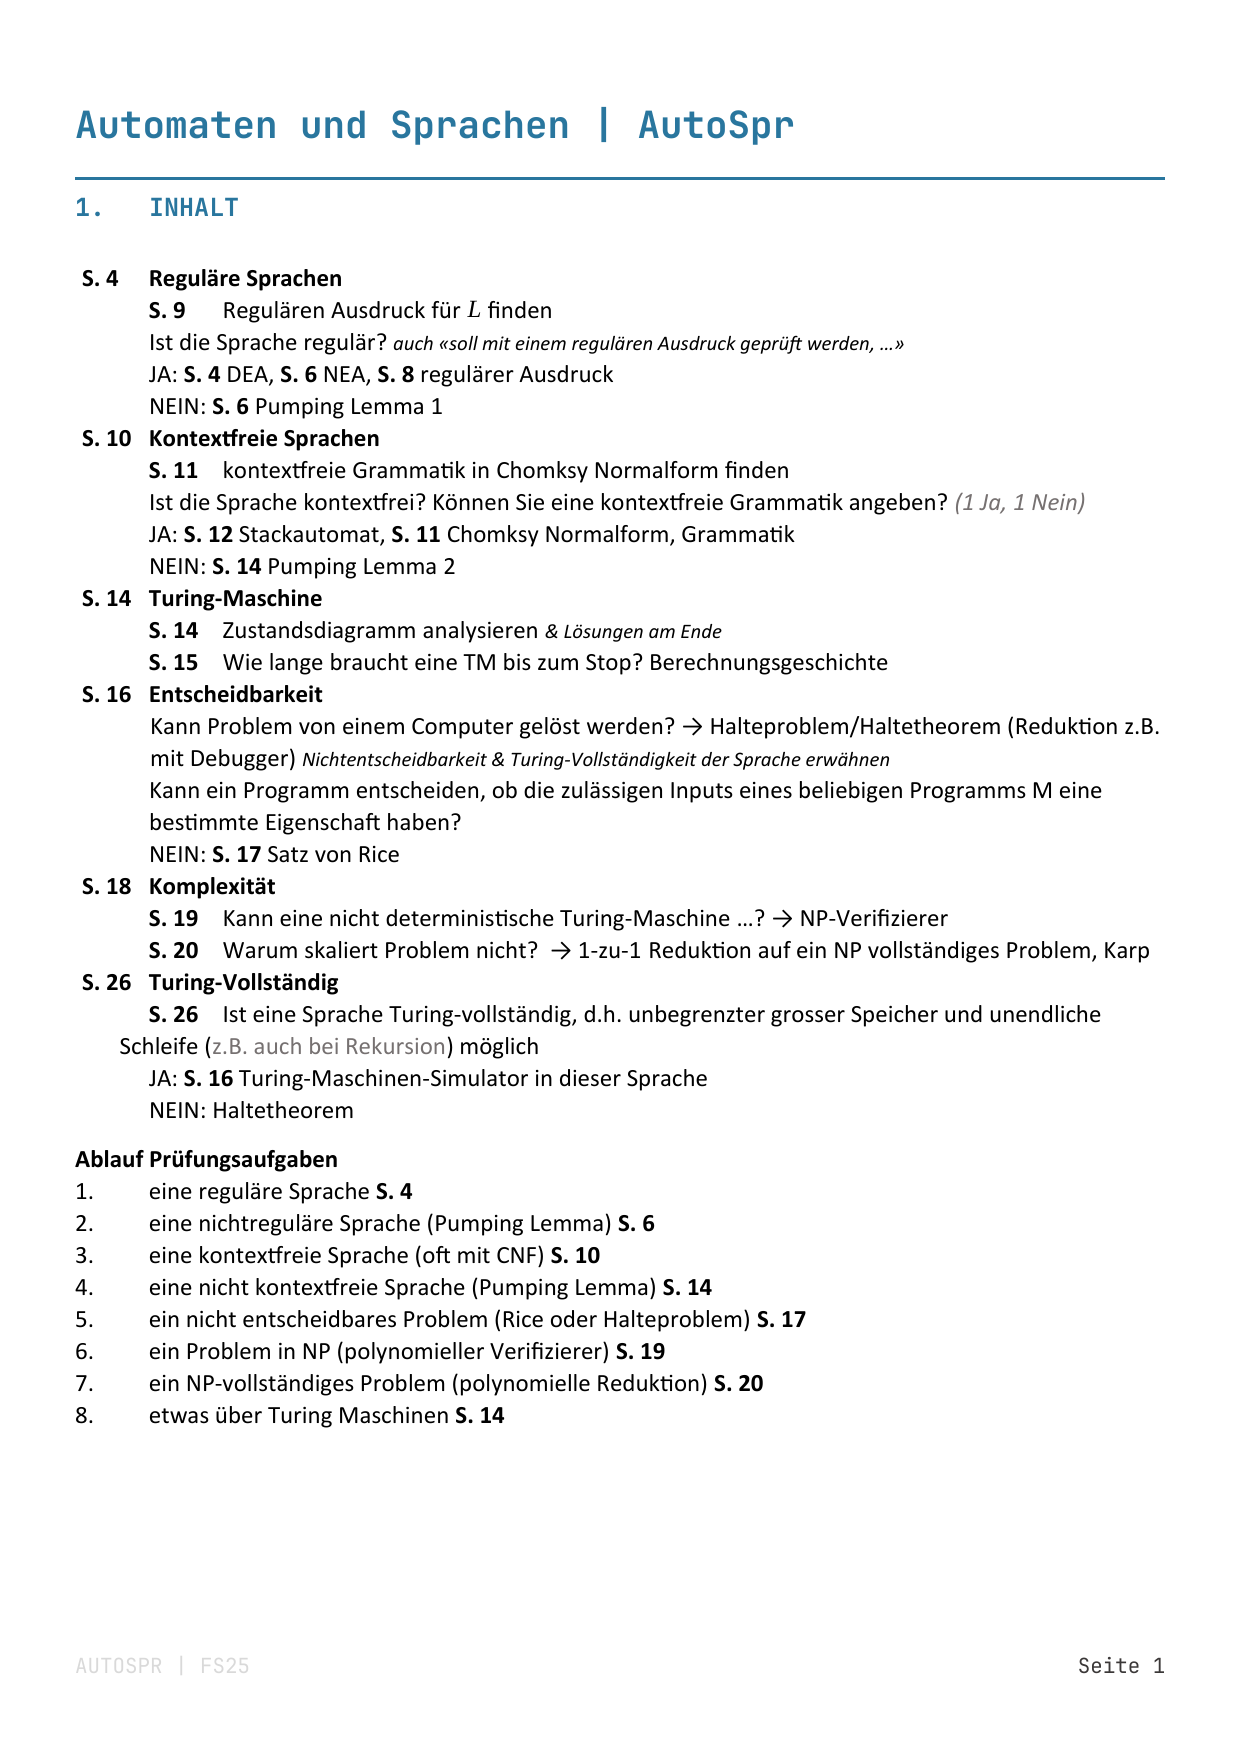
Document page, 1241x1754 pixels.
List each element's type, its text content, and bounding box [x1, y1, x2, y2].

list S. 26 Turing-Vollständig [82, 966, 1165, 997]
list S. 20 Warum skaliert Problem nicht? → 1-zu-1 Reduktion auf ein NP vollständiges Problem, Karp [119, 934, 1165, 964]
text Ablauf Prüfungsaufgaben [75, 1143, 1165, 1173]
list S. 26 Ist eine Sprache Turing-vollständig, d.h. unbegrenzter grosser Speicher und unendliche Schleife (z.B. auch bei Rekursion) möglich [119, 998, 1165, 1061]
list S. 18 Komplexität [82, 870, 1165, 901]
list S. 16 Entscheidbarkeit [82, 678, 1165, 709]
subtitle Inhalt [75, 180, 1165, 223]
list NEIN: S. 6 Pumping Lemma 1 [149, 390, 1165, 421]
list NEIN: S. 14 Pumping Lemma 2 [149, 550, 1165, 581]
list S. 14 Turing-Maschine [82, 582, 1165, 613]
list Kann Problem von einem Computer gelöst werden? → Halteproblem/Haltetheorem (Reduktion z.B. mit Debugger) Nichtentscheidbarkeit & Turing-Vollständigkeit der Sprache erwähnen [150, 710, 1165, 773]
text 6. ein Problem in NP (polynomieller Verifizierer) S. 19 [75, 1335, 1165, 1365]
list Ist die Sprache regulär? auch «soll mit einem regulären Ausdruck geprüft werden, …» [149, 326, 1165, 357]
list Ist die Sprache kontextfrei? Können Sie eine kontextfreie Grammatik angeben? (1 Ja, 1 Nein) [149, 486, 1165, 517]
list S. 19 Kann eine nicht deterministische Turing-Maschine …? → NP-Verifizierer [119, 902, 1165, 933]
text 5. ein nicht entscheidbares Problem (Rice oder Halteproblem) S. 17 [75, 1303, 1165, 1333]
list S. 4 Reguläre Sprachen [82, 262, 1165, 293]
text 3. eine kontextfreie Sprache (oft mit CNF) S. 10 [75, 1239, 1165, 1269]
list NEIN: Haltetheorem [149, 1094, 1165, 1125]
list JA: S. 16 Turing-Maschinen-Simulator in dieser Sprache [149, 1062, 1165, 1093]
subtitle Automaten und Sprachen | AutoSpr [75, 100, 1165, 149]
text 7. ein NP-vollständiges Problem (polynomielle Reduktion) S. 20 [75, 1367, 1165, 1397]
list S. 11 kontextfreie Grammatik in Chomksy Normalform finden [119, 454, 1165, 485]
list JA: S. 4 DEA, S. 6 NEA, S. 8 regulärer Ausdruck [149, 358, 1165, 389]
text 8. etwas über Turing Maschinen S. 14 [75, 1399, 1165, 1429]
list Kann ein Programm entscheiden, ob die zulässigen Inputs eines beliebigen Programms M eine bestimmte Eigenschaft haben? [149, 774, 1165, 837]
text 1. eine reguläre Sprache S. 4 [75, 1175, 1165, 1205]
list NEIN: S. 17 Satz von Rice [149, 838, 1165, 869]
list S. 15 Wie lange braucht eine TM bis zum Stop? Berechnungsgeschichte [112, 646, 1165, 677]
text 4. eine nicht kontextfreie Sprache (Pumping Lemma) S. 14 [75, 1271, 1165, 1301]
list S. 14 Zustandsdiagramm analysieren & Lösungen am Ende [112, 614, 1165, 645]
list JA: S. 12 Stackautomat, S. 11 Chomksy Normalform, Grammatik [149, 518, 1165, 549]
text 2. eine nichtreguläre Sprache (Pumping Lemma) S. 6 [75, 1207, 1165, 1237]
list S. 9 Regulären Ausdruck für finden [82, 294, 1165, 325]
list S. 10 Kontextfreie Sprachen [82, 422, 1165, 453]
